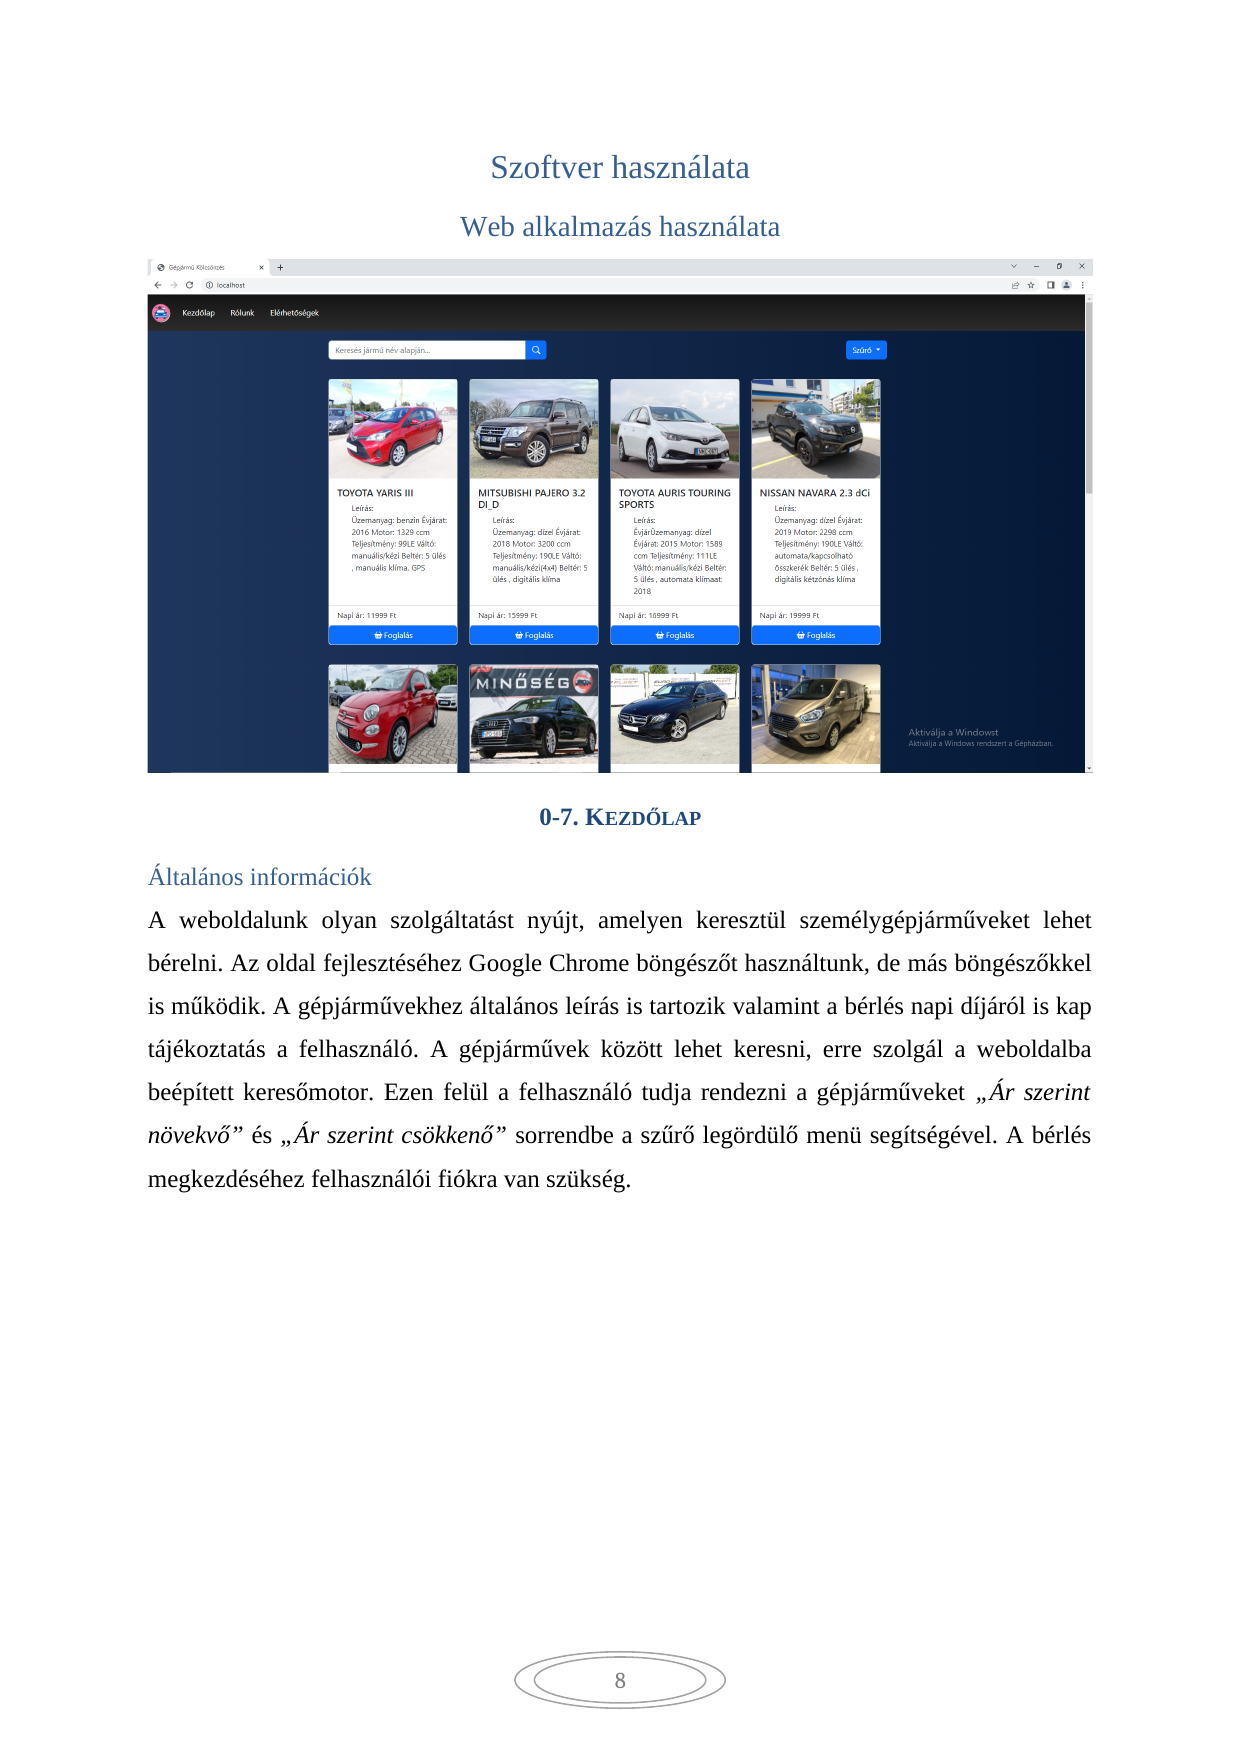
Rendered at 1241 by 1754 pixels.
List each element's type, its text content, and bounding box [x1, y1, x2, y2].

text A weboldalunk olyan szolgáltatást nyújt, amelyen keresztül személygépjárműveket lehet bérelni. Az oldal fejlesztéséhez Google Chrome böngészőt használtunk, de más böngészőkkel is működik. A gépjárművekhez általános leírás is tartozik valamint a bérlés napi díjáról is kap tájékoztatás a felhasználó. A gépjárművek között lehet keresni, erre szolgál a weboldalba beépített keresőmotor. Ezen felül a felhasználó tudja rendezni a gépjárműveket „Ár szerint növekvő” és „Ár szerint csökkenő” sorrendbe a szűrő legördülő menü segítségével. A bérlés megkezdéséhez felhasználói fiókra van szükség. [148, 905, 1093, 1192]
subtitle Web alkalmazás használata [148, 209, 1093, 243]
subtitle Általános információk [148, 862, 1093, 891]
subtitle Szoftver használata [148, 148, 1093, 186]
text 0-7. Kezdőlap [148, 802, 1093, 831]
picture [147, 259, 1093, 773]
